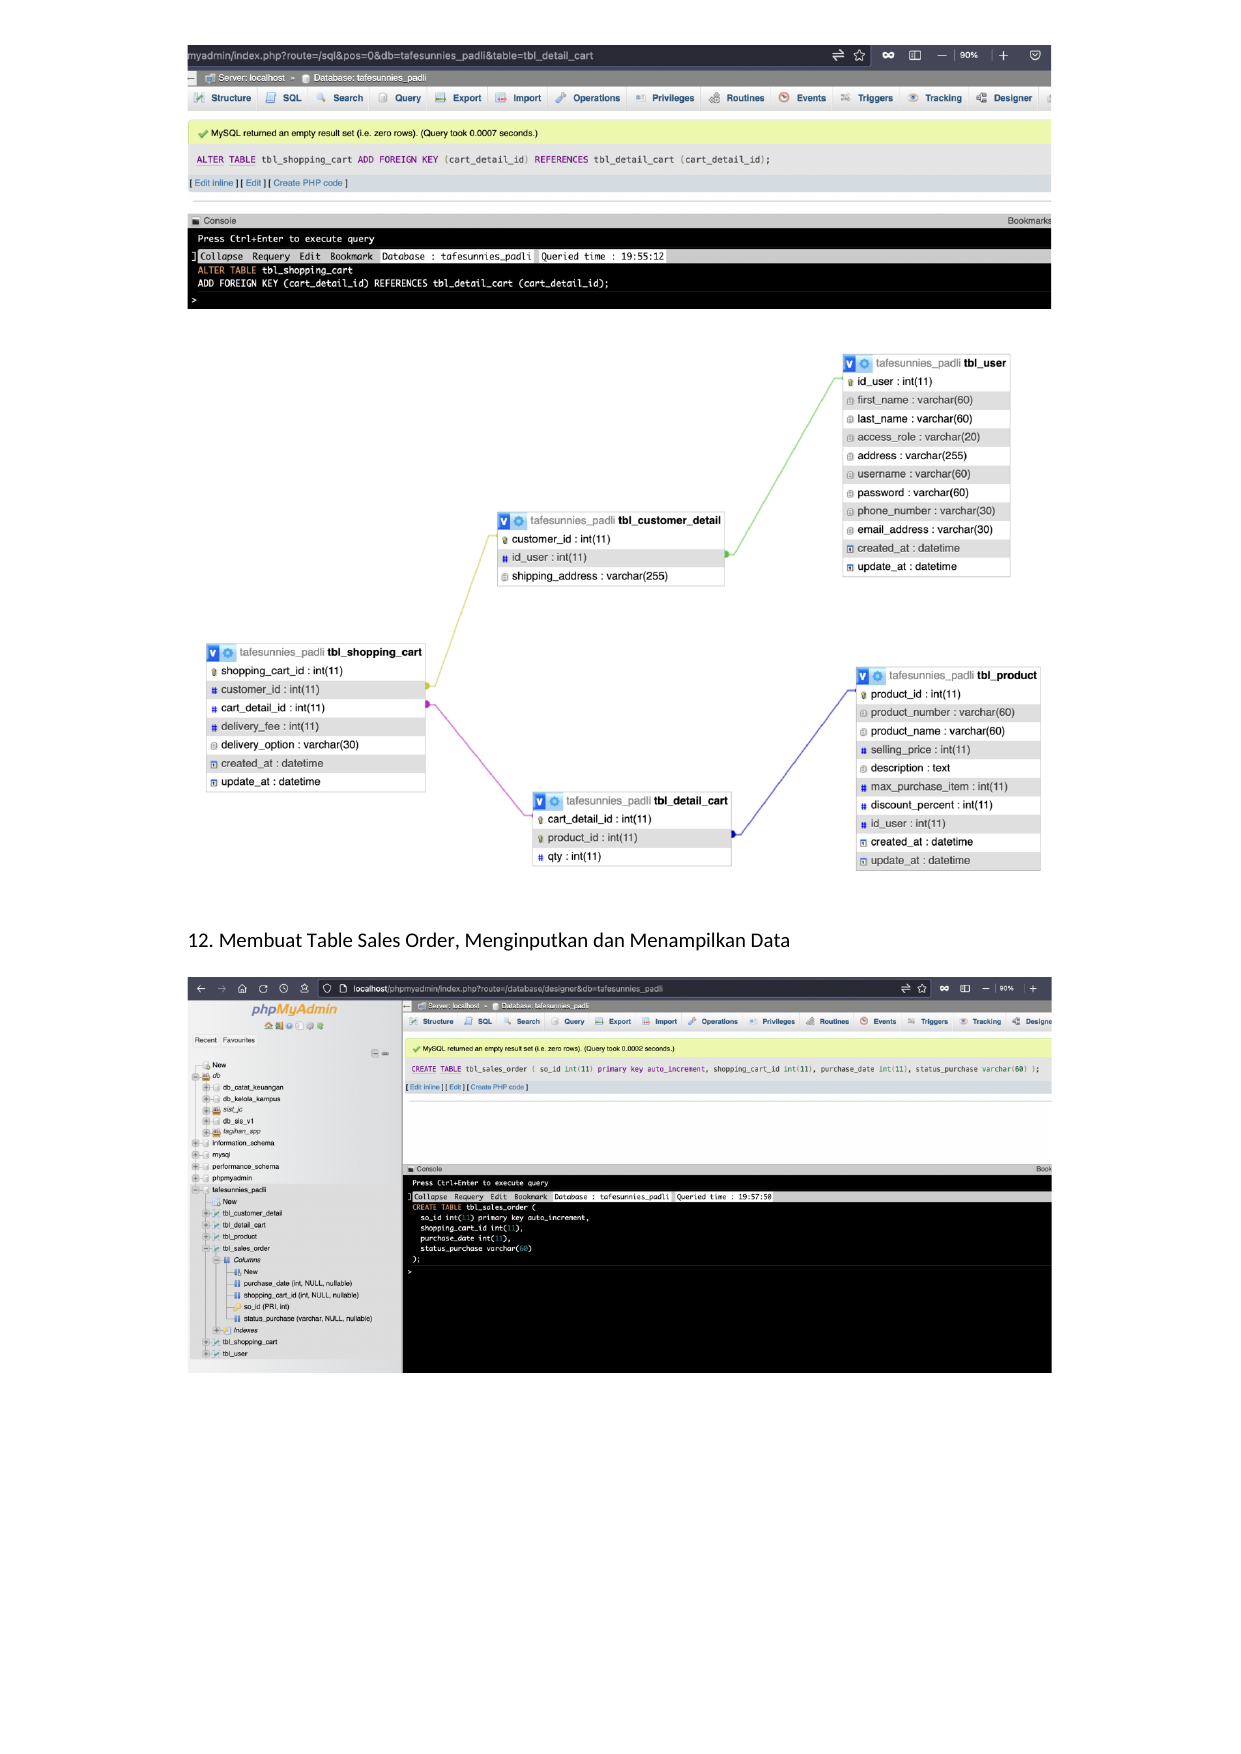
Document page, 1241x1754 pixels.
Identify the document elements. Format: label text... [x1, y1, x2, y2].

picture [187, 334, 1053, 902]
picture [187, 45, 1052, 309]
picture [187, 977, 1052, 1373]
list Membuat Table Sales Order, Menginputkan dan Menampilkan Data [187, 927, 1053, 952]
